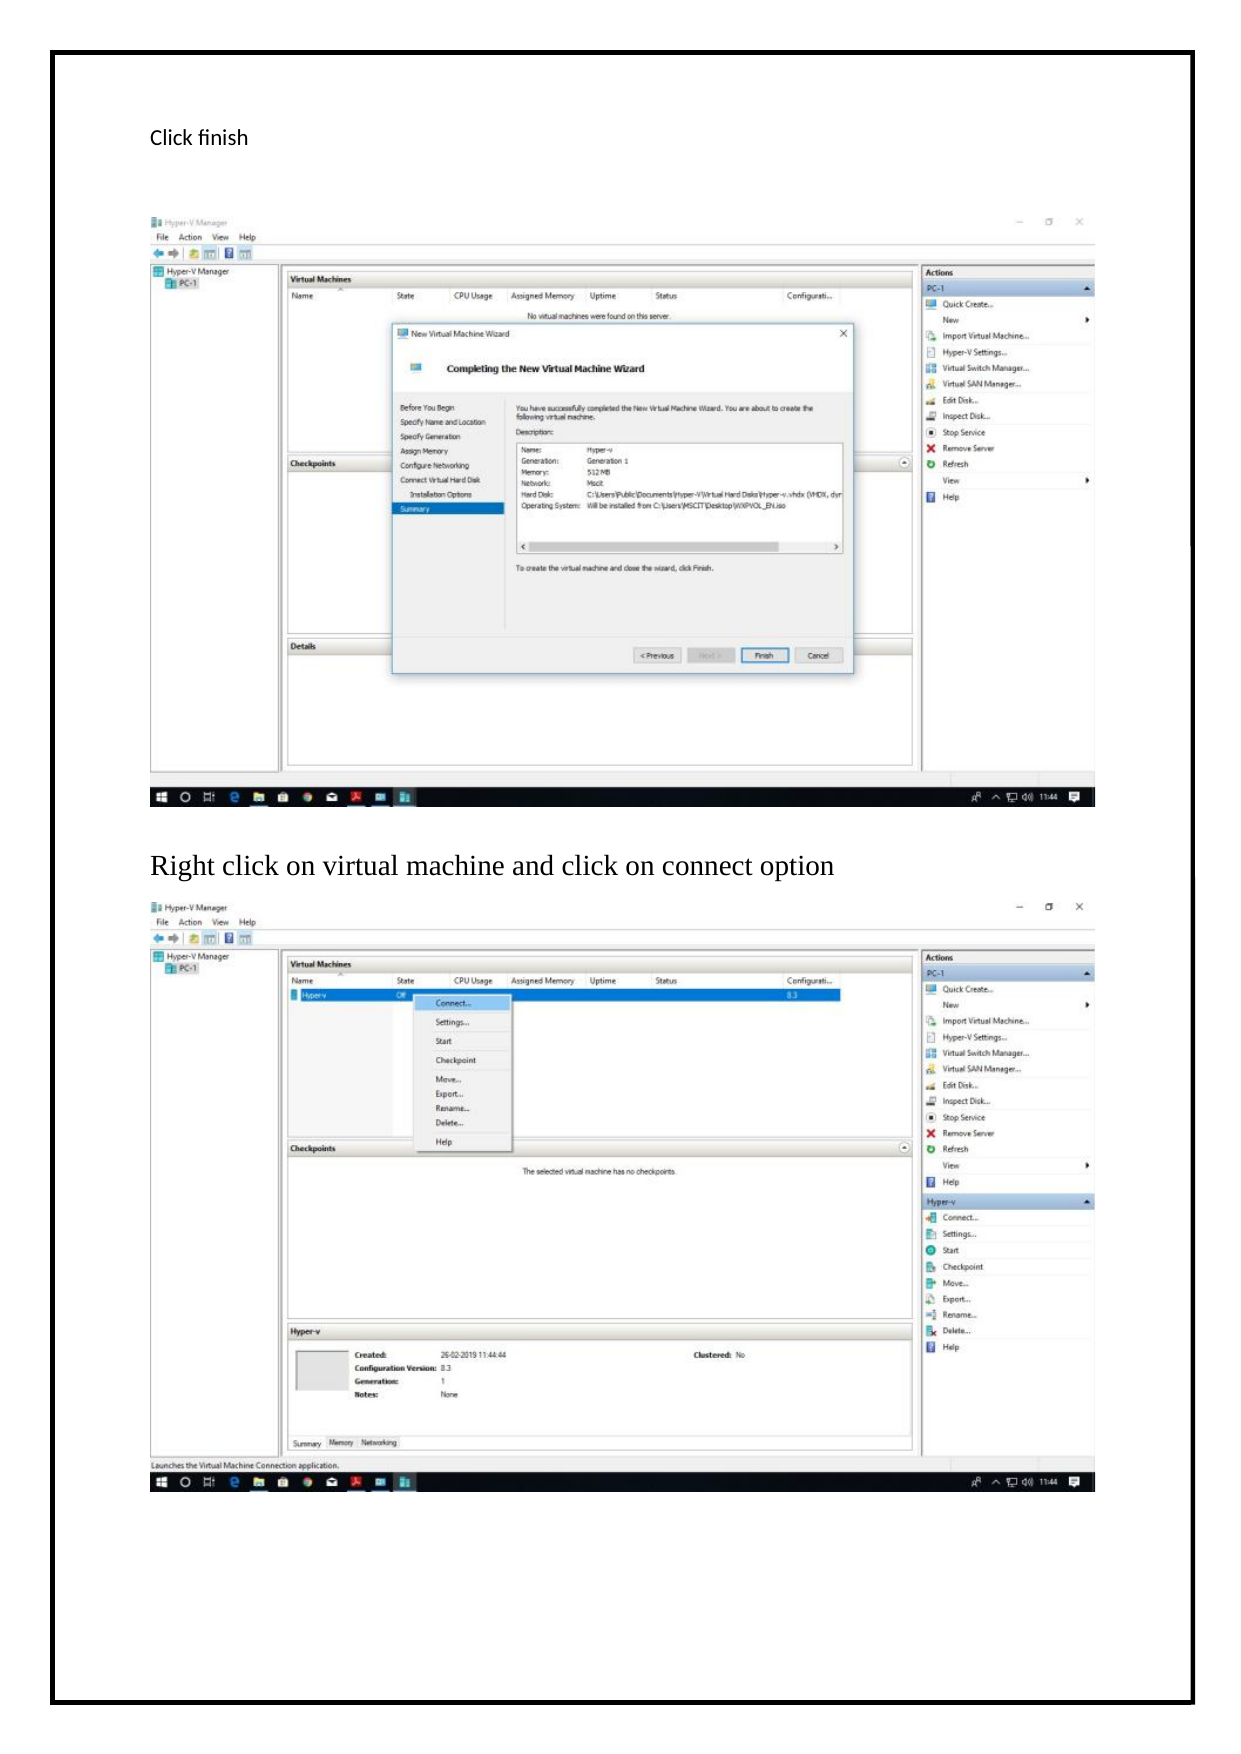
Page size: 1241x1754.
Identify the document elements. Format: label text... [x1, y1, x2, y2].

subtitle Right click on virtual machine and click on connect option [150, 848, 1198, 881]
picture [150, 902, 1096, 1492]
picture [150, 217, 1096, 807]
text Click finish [150, 123, 1198, 151]
